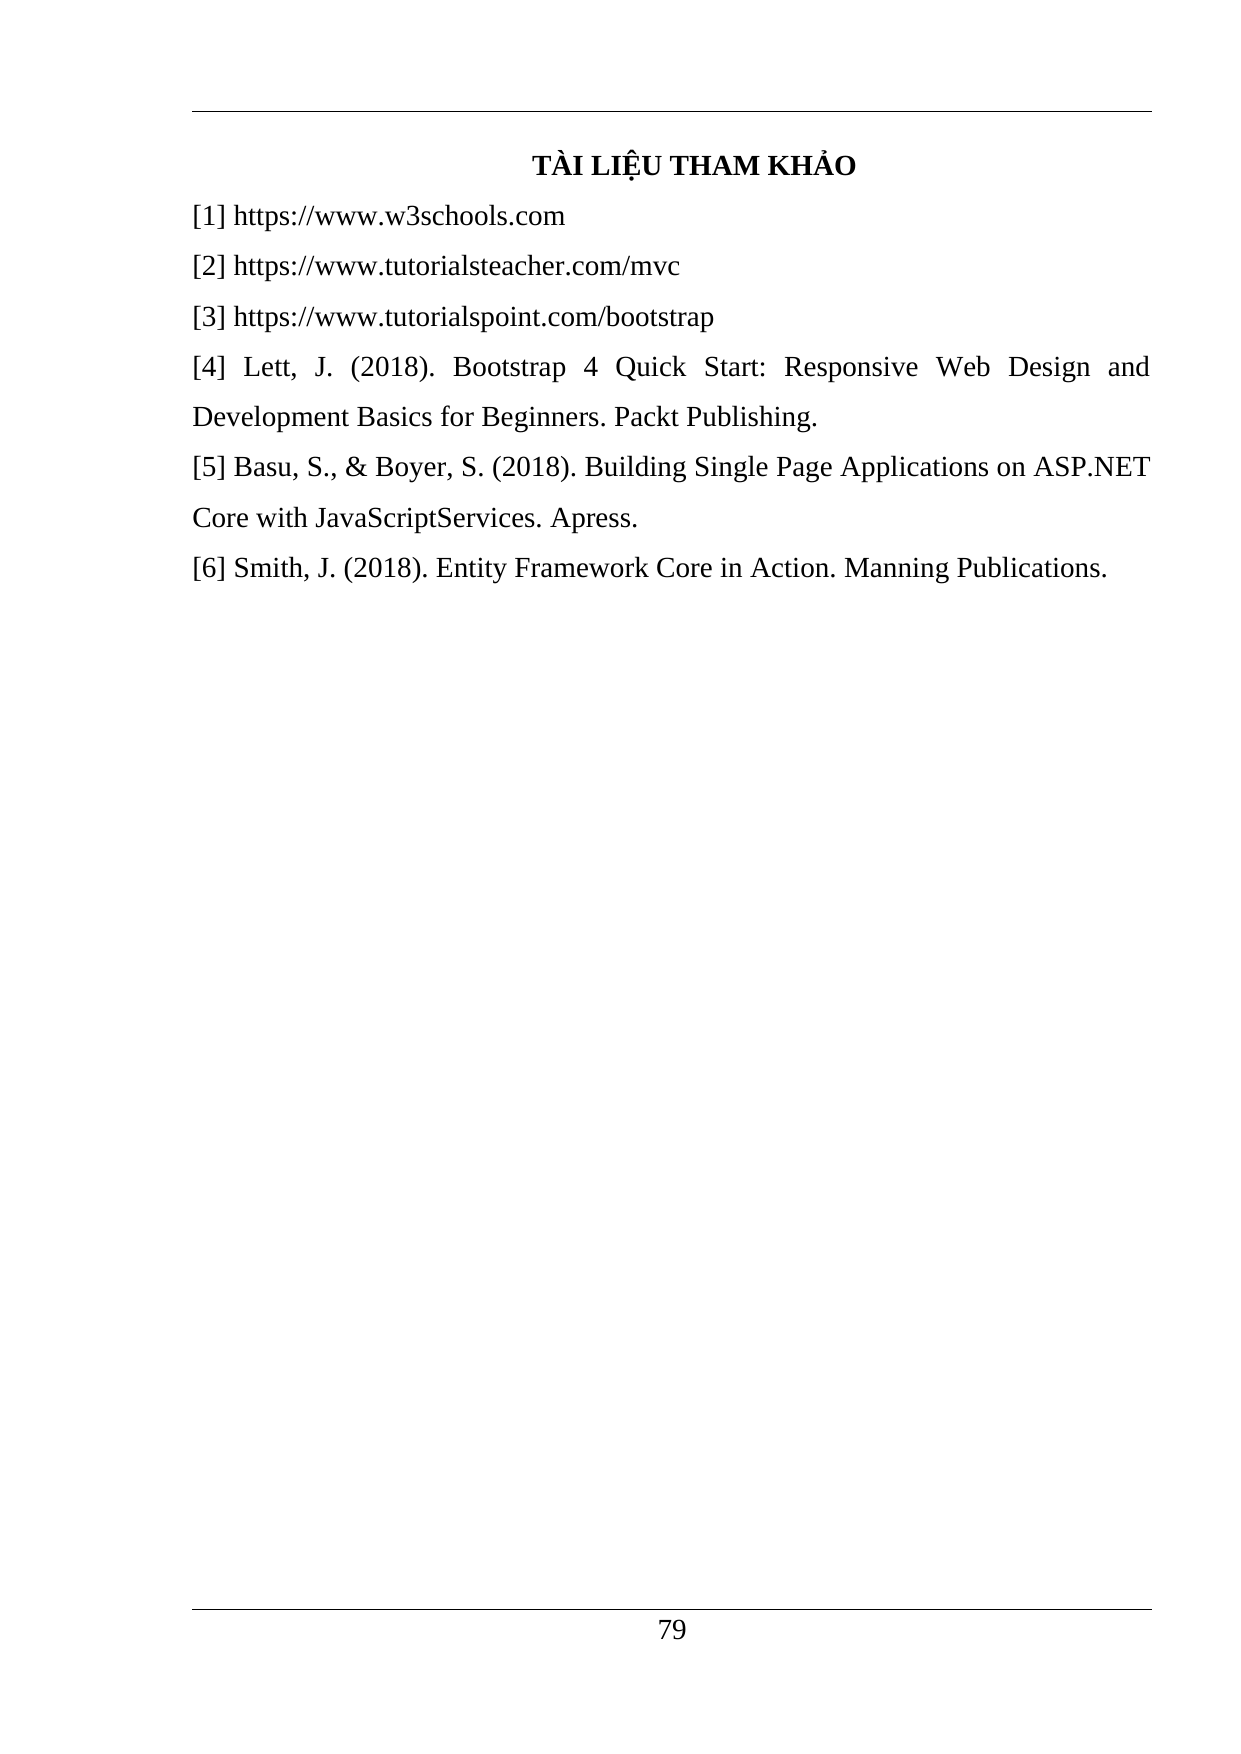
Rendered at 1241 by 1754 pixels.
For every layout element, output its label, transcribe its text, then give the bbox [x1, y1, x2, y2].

text [2] https://www.tutorialsteacher.com/mvc [192, 248, 1152, 282]
text [4] Lett, J. (2018). Bootstrap 4 Quick Start: Responsive Web Design and Development Basics for Beginners. Packt Publishing. [192, 349, 1152, 433]
text [6] Smith, J. (2018). Entity Framework Core in Action. Manning Publications. [192, 550, 1152, 584]
text [5] Basu, S., & Boyer, S. (2018). Building Single Page Applications on ASP.NET Core with JavaScriptServices. Apress. [192, 449, 1152, 533]
text [1] https://www.w3schools.com [192, 198, 1152, 232]
text [3] https://www.tutorialspoint.com/bootstrap [192, 299, 1152, 332]
subtitle TÀI LIỆU THAM KHẢO [237, 148, 1152, 181]
